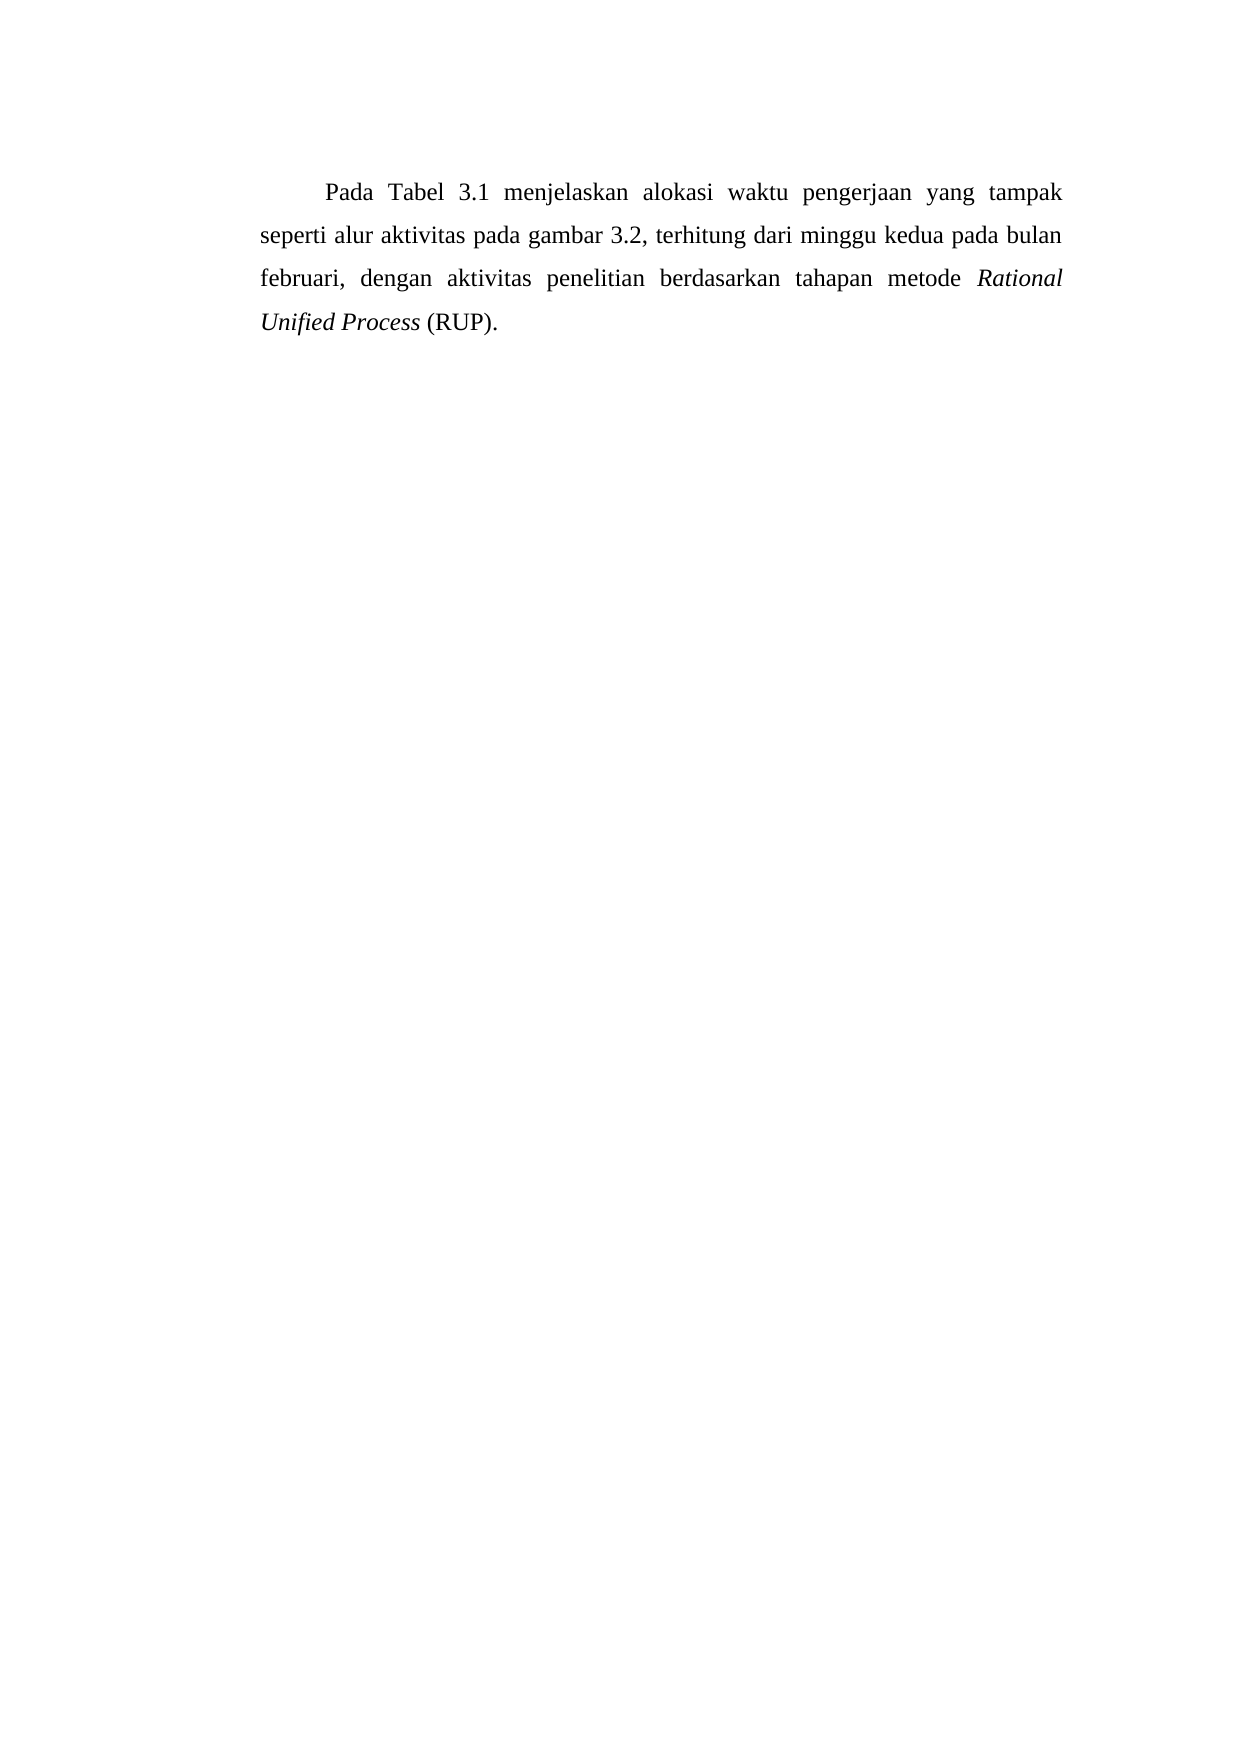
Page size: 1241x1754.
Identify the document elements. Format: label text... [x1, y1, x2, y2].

text Pada Tabel 3.1 menjelaskan alokasi waktu pengerjaan yang tampak seperti alur aktivitas pada gambar 3.2, terhitung dari minggu kedua pada bulan februari, dengan aktivitas penelitian berdasarkan tahapan metode Rational Unified Process (RUP). [260, 177, 1063, 335]
